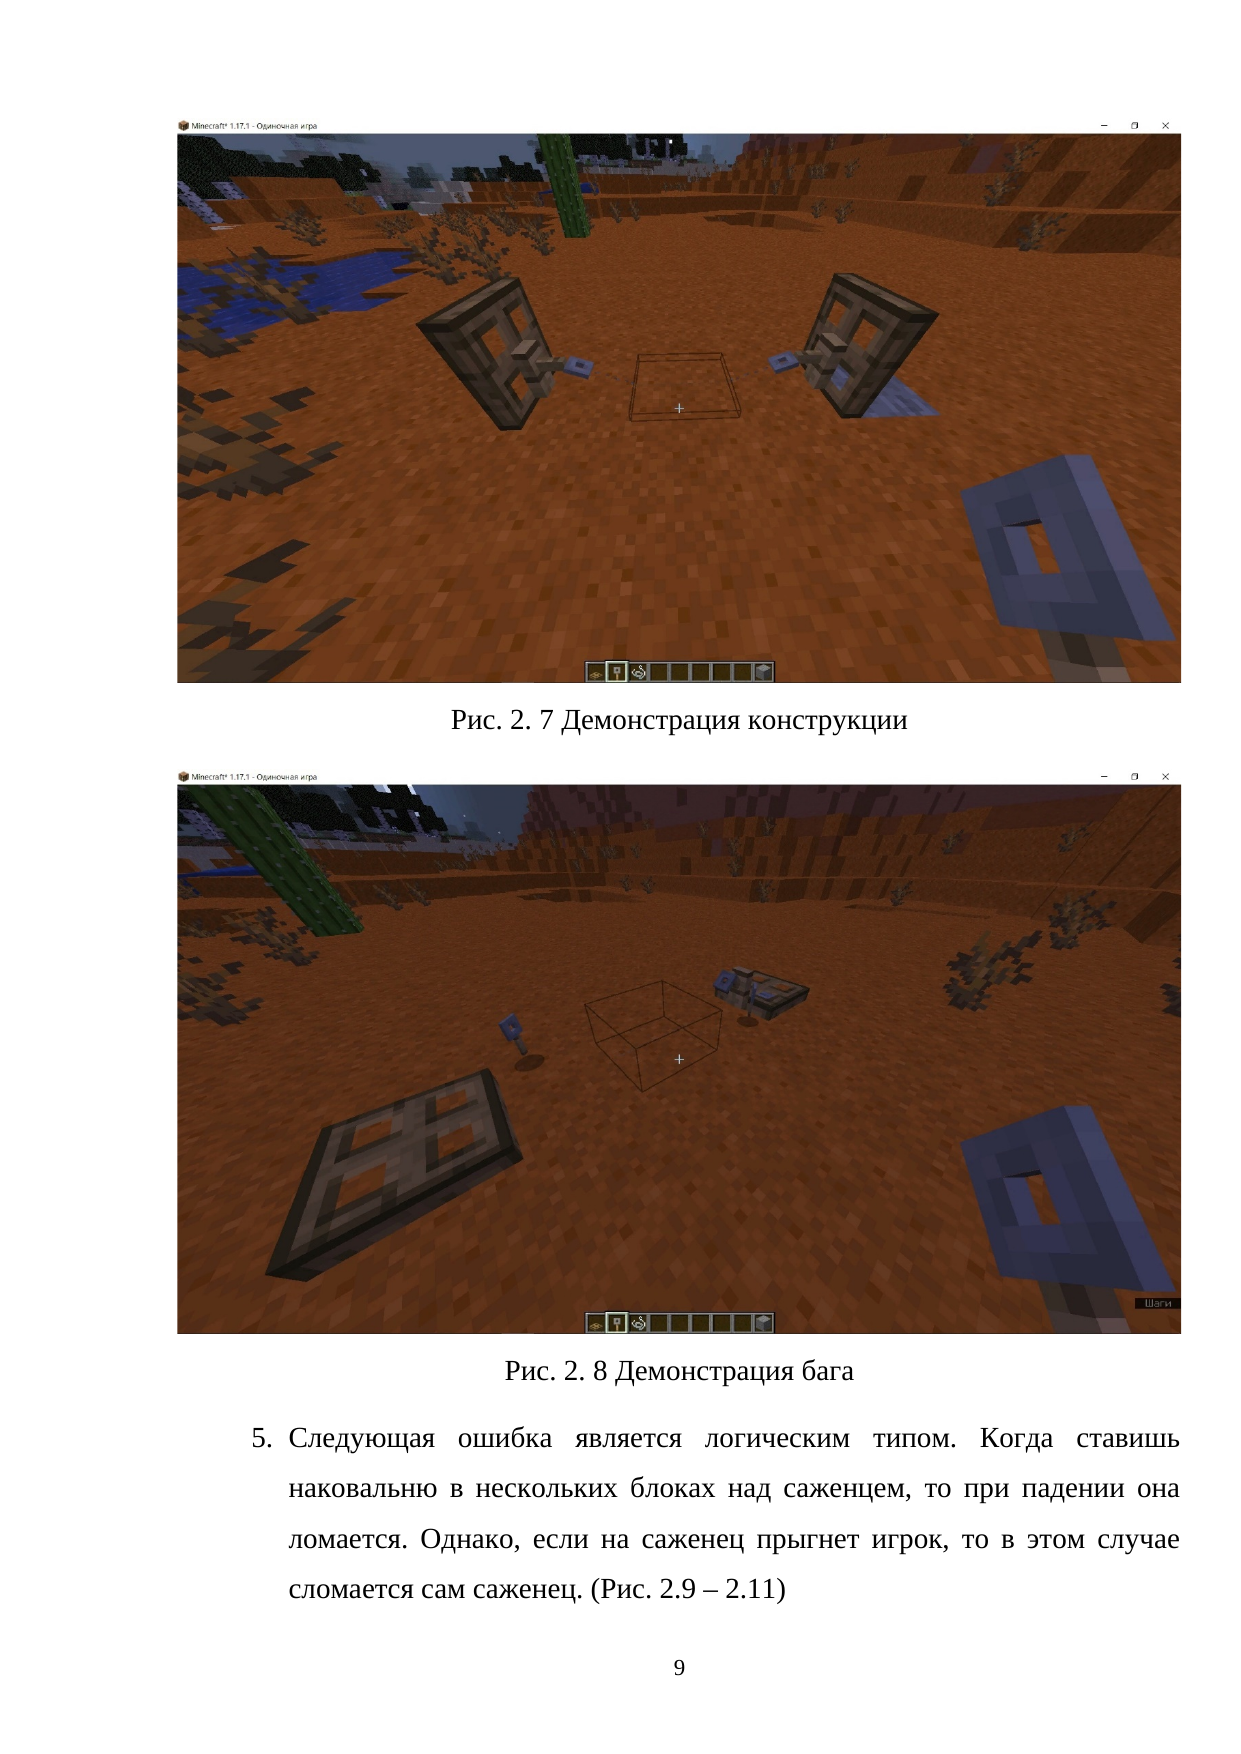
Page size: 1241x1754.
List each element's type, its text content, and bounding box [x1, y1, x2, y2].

text Рис. 2. 7 Демонстрация конструкции [177, 702, 1181, 736]
picture [177, 118, 1182, 683]
text Рис. 2. 8 Демонстрация бага [177, 1353, 1181, 1387]
picture [177, 769, 1182, 1334]
list Следующая ошибка является логическим типом. Когда ставишь наковальню в нескольких блоках над саженцем, то при падении она ломается. Однако, если на саженец прыгнет игрок, то в этом случае сломается сам саженец. (Рис. 2.9 – 2.11) [251, 1420, 1181, 1605]
